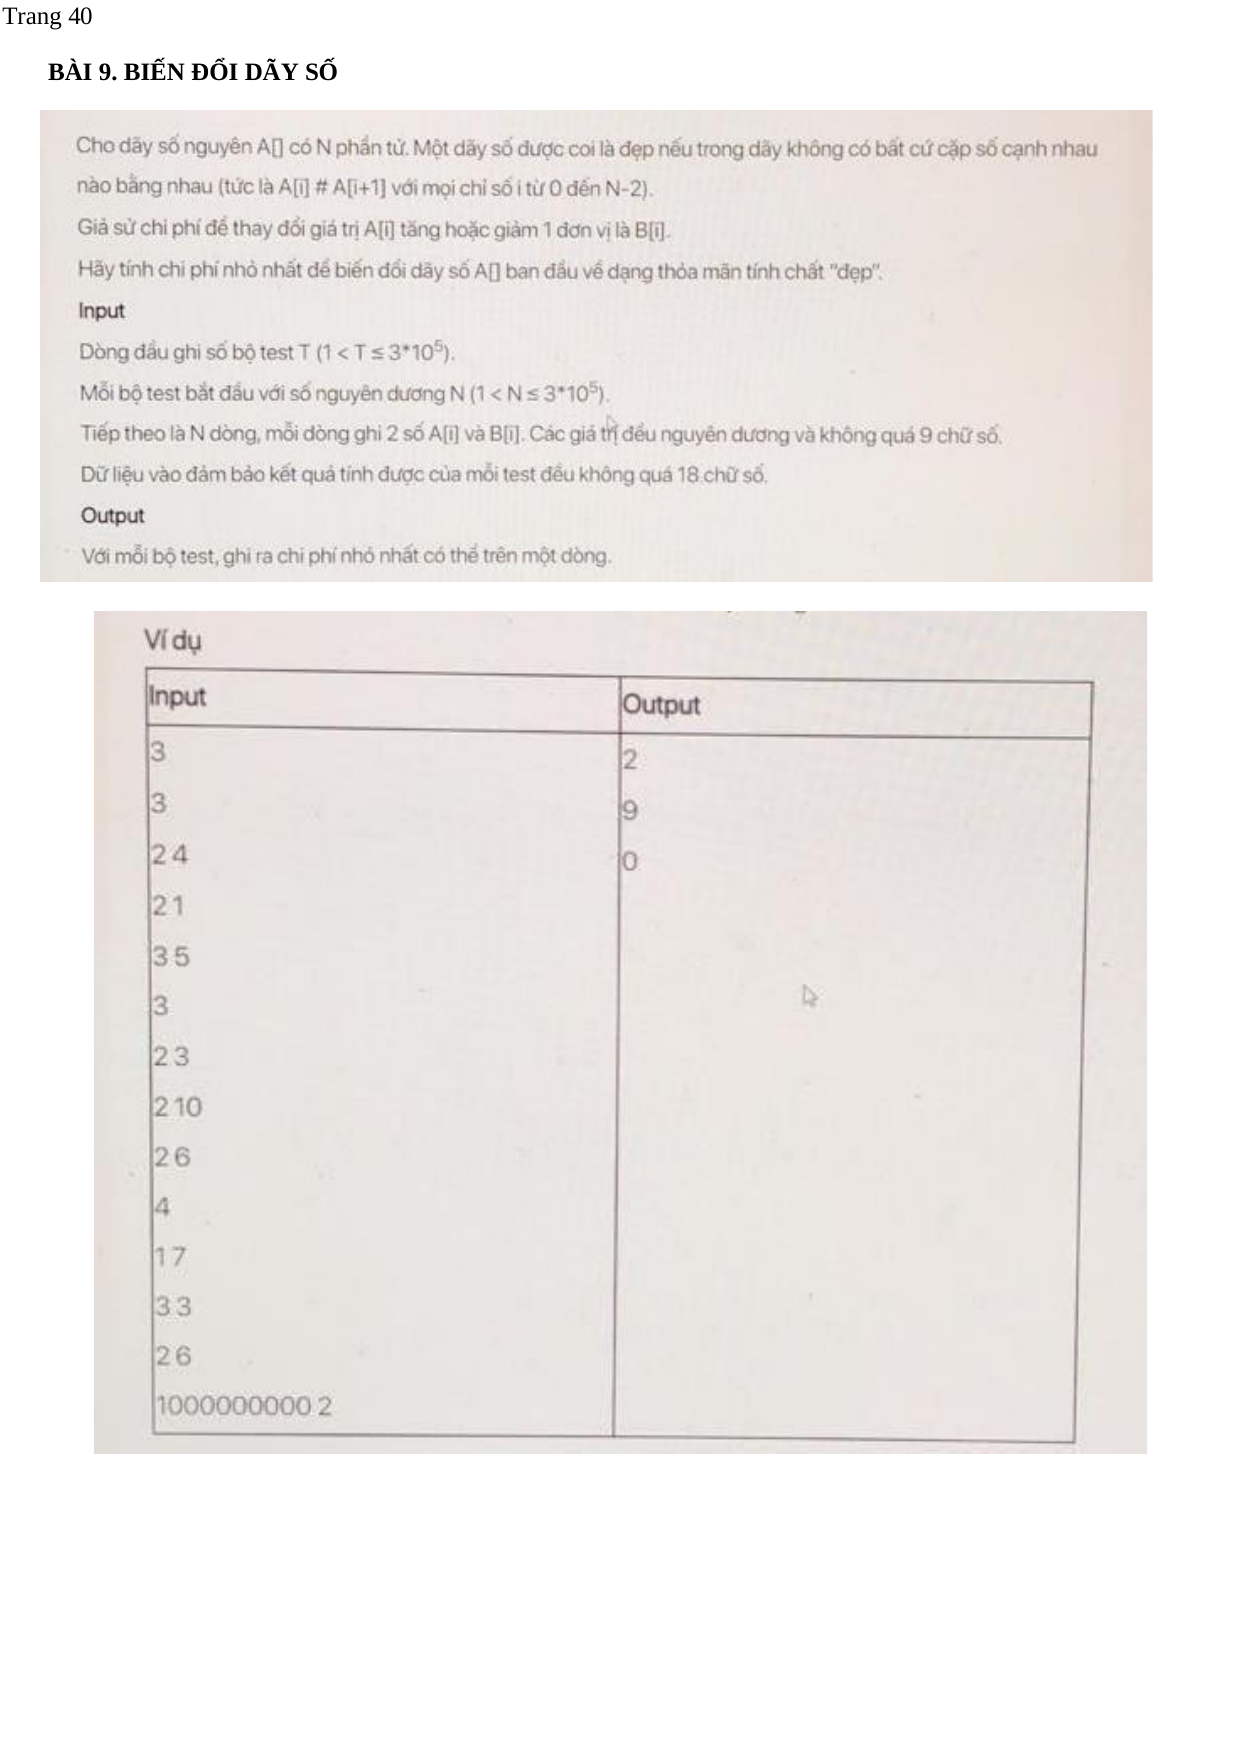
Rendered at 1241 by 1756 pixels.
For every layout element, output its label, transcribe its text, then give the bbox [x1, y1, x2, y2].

picture [40, 110, 1153, 582]
text BÀI 9. BIẾN ĐỔI DÃY SỐ [48, 57, 1226, 86]
picture [93, 611, 1148, 1454]
